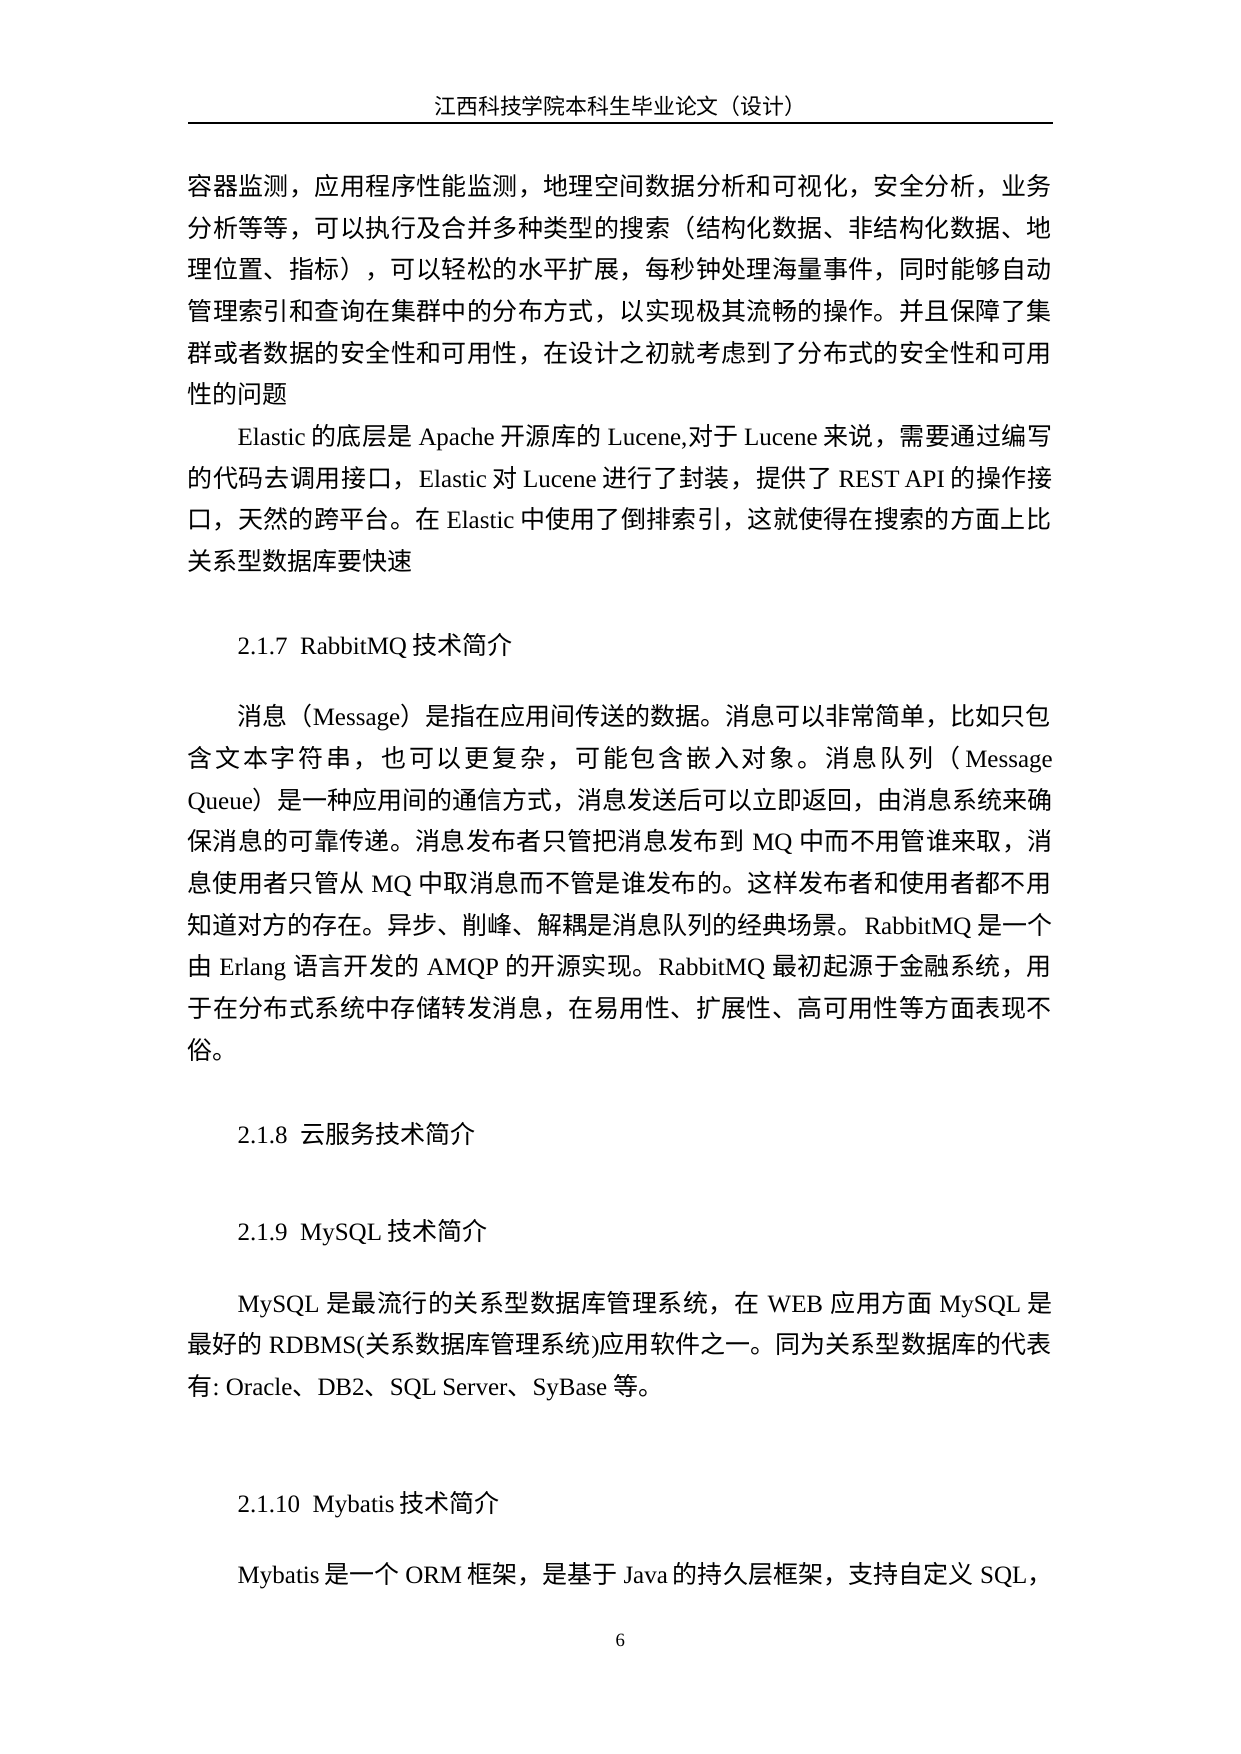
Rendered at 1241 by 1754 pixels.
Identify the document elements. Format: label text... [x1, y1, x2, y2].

subtitle 2.1.8 云服务技术简介 [187, 1100, 1053, 1165]
text MySQL 是最流行的关系型数据库管理系统，在 WEB 应用方面 MySQL 是最好的 RDBMS(关系数据库管理系统)应用软件之一。同为关系型数据库的代表有: Oracle、DB2、SQL Server、SyBase 等。 [187, 1279, 1053, 1404]
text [187, 1550, 1053, 1592]
text 消息（Message）是指在应用间传送的数据。消息可以非常简单，比如只包含文本字符串，也可以更复杂，可能包含嵌入对象。消息队列（Message Queue）是一种应用间的通信方式，消息发送后可以立即返回，由消息系统来确保消息的可靠传递。消息发布者只管把消息发布到 MQ 中而不用管谁来取，消息使用者只管从 MQ 中取消息而不管是谁发布的。这样发布者和使用者都不用知道对方的存在。异步、削峰、解耦是消息队列的经典场景。RabbitMQ 是一个由 Erlang 语言开发的 AMQP 的开源实现。RabbitMQ 最初起源于金融系统，用于在分布式系统中存储转发消息，在易用性、扩展性、高可用性等方面表现不俗。 [187, 692, 1053, 1067]
subtitle 2.1.7 RabbitMQ技术简介 [187, 611, 1053, 676]
text Elastic的底层是Apache开源库的Lucene,对于Lucene来说，需要通过编写的代码去调用接口，Elastic对Lucene进行了封装，提供了REST API的操作接口，天然的跨平台。在Elastic中使用了倒排索引，这就使得在搜索的方面上比关系型数据库要快速 [187, 412, 1053, 579]
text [187, 162, 1053, 412]
subtitle 2.1.9 MySQL技术简介 [187, 1197, 1053, 1262]
subtitle 2.1.10 Mybatis技术简介 [187, 1469, 1053, 1534]
